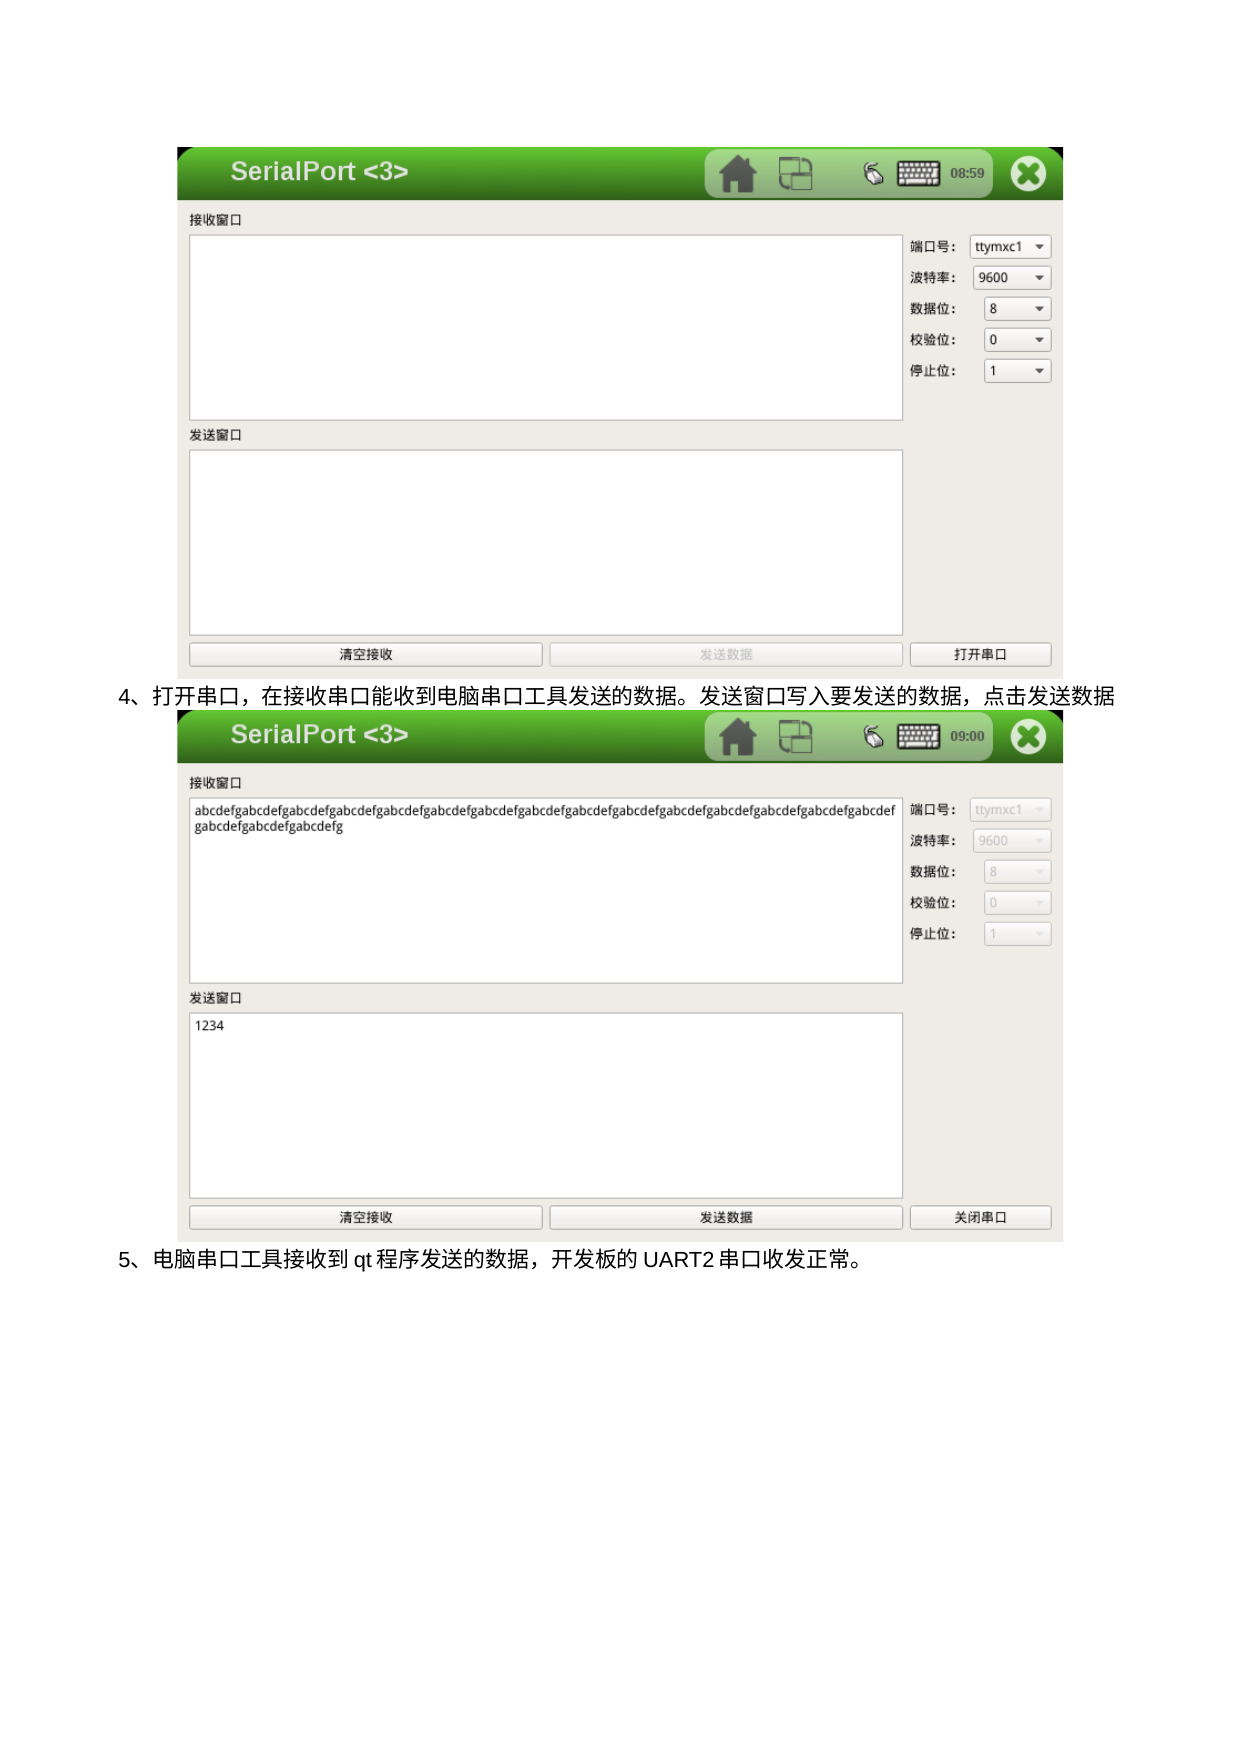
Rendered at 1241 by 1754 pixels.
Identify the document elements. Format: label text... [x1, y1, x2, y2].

picture [177, 147, 1064, 679]
text 4、打开串口，在接收串口能收到电脑串口工具发送的数据。发送窗口写入要发送的数据，点击发送数据 [118, 679, 1122, 711]
text 5、电脑串口工具接收到qt程序发送的数据，开发板的UART2串口收发正常。 [118, 1242, 1122, 1273]
picture [177, 710, 1064, 1242]
